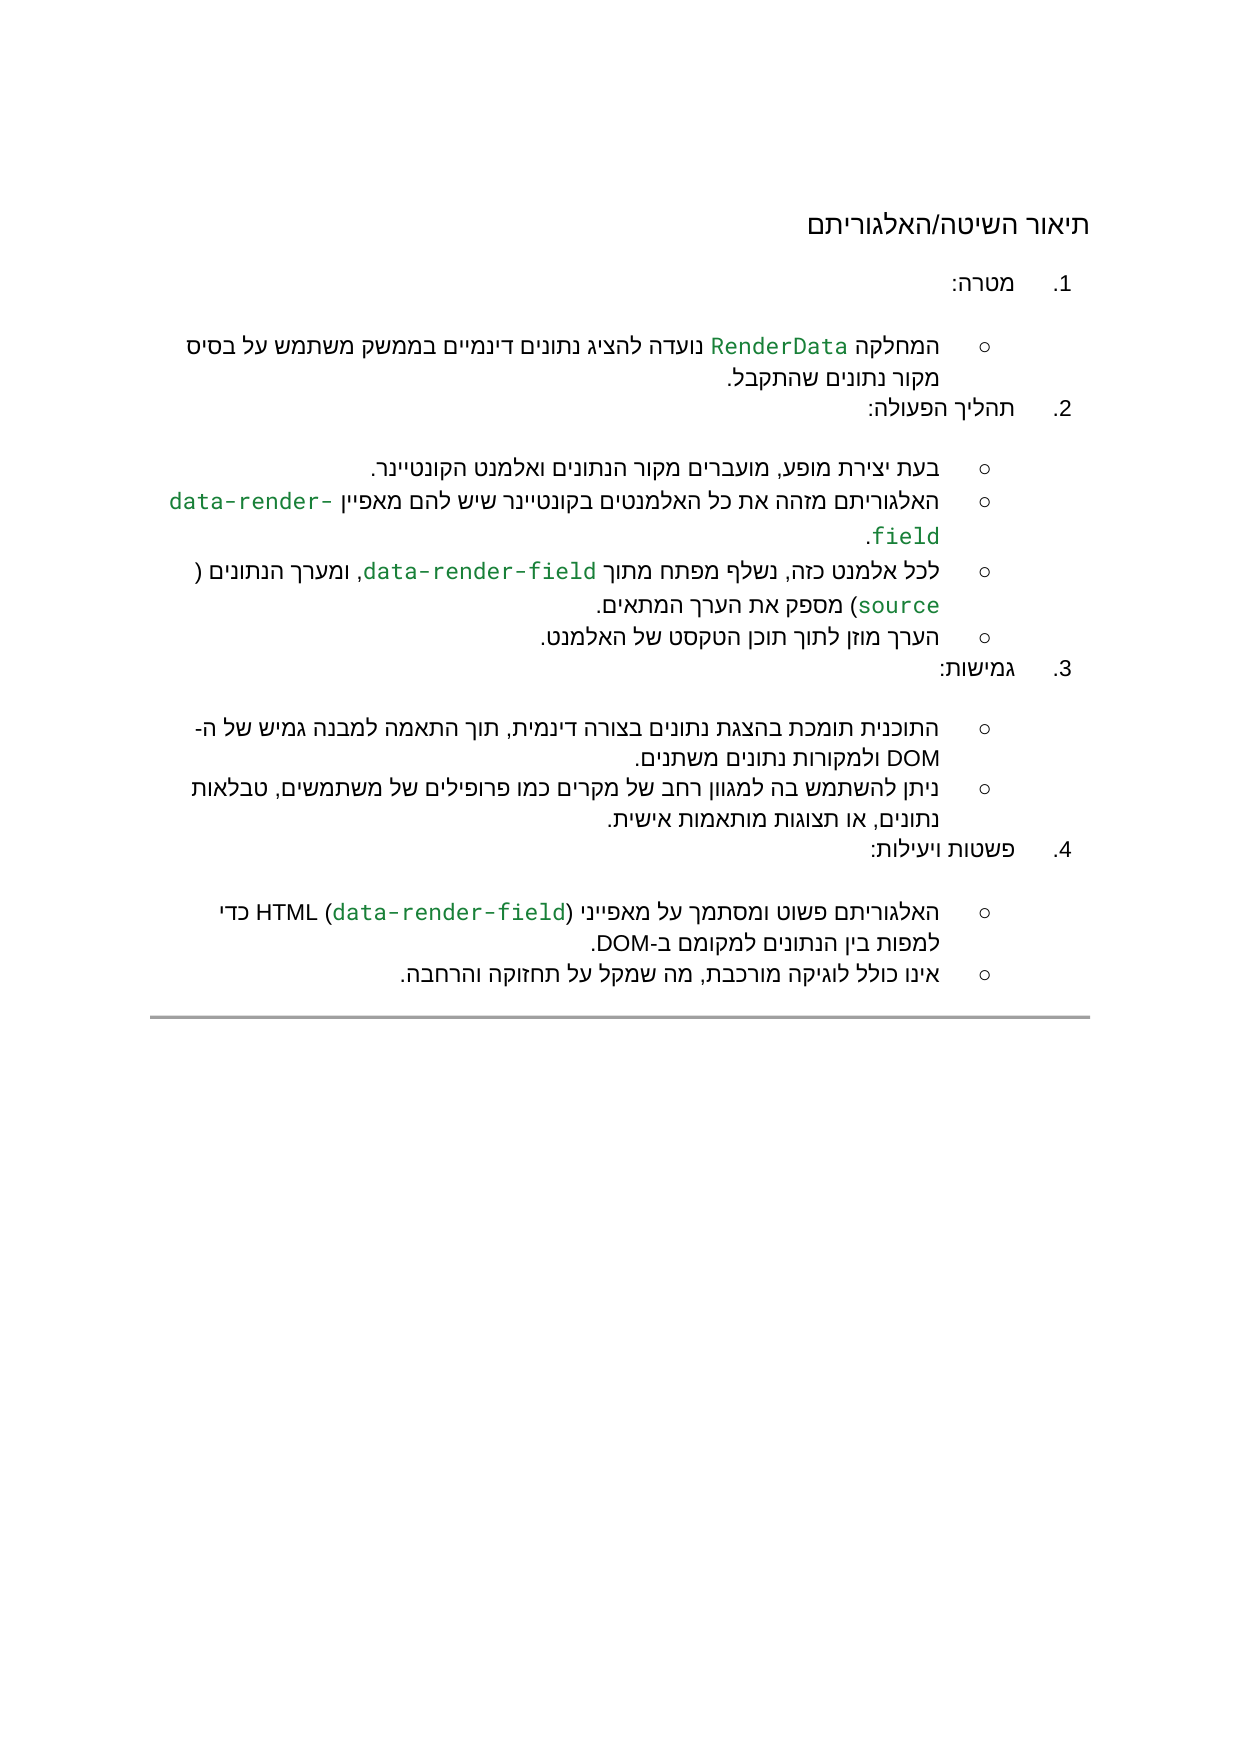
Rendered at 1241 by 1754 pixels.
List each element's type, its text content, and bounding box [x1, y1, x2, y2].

list תהליך הפעולה: [150, 395, 1053, 452]
list אינו כולל לוגיקה מורכבת, מה שמקל על תחזוקה והרחבה. [150, 961, 978, 987]
subtitle תיאור השיטה/האלגוריתם [150, 209, 1090, 241]
list המחלקה RenderData נועדה להציג נתונים דינמיים בממשק משתמש על בסיס מקור נתונים שהתקבל. [150, 331, 978, 391]
list לכל אלמנט כזה, נשלף מפתח מתוך data-render-field, ומערך הנתונים (source) מספק את הערך המתאים. [150, 555, 978, 620]
list גמישות: [150, 654, 1053, 711]
list פשטות ויעילות: [150, 836, 1053, 892]
list הערך מוזן לתוך תוכן הטקסט של האלמנט. [150, 624, 978, 651]
list התוכנית תומכת בהצגת נתונים בצורה דינמית, תוך התאמה למבנה גמיש של ה-DOM ולמקורות נתונים משתנים. [150, 715, 978, 772]
list ניתן להשתמש בה למגוון רחב של מקרים כמו פרופילים של משתמשים, טבלאות נתונים, או תצוגות מותאמות אישית. [150, 775, 978, 832]
list בעת יצירת מופע, מועברים מקור הנתונים ואלמנט הקונטיינר. [150, 455, 978, 482]
list מטרה: [150, 270, 1053, 327]
list האלגוריתם פשוט ומסתמך על מאפייני HTML (data-render-field) כדי למפות בין הנתונים למקומם ב-DOM. [150, 896, 978, 957]
list האלגוריתם מזהה את כל האלמנטים בקונטיינר שיש להם מאפיין data-render-field. [150, 486, 978, 551]
